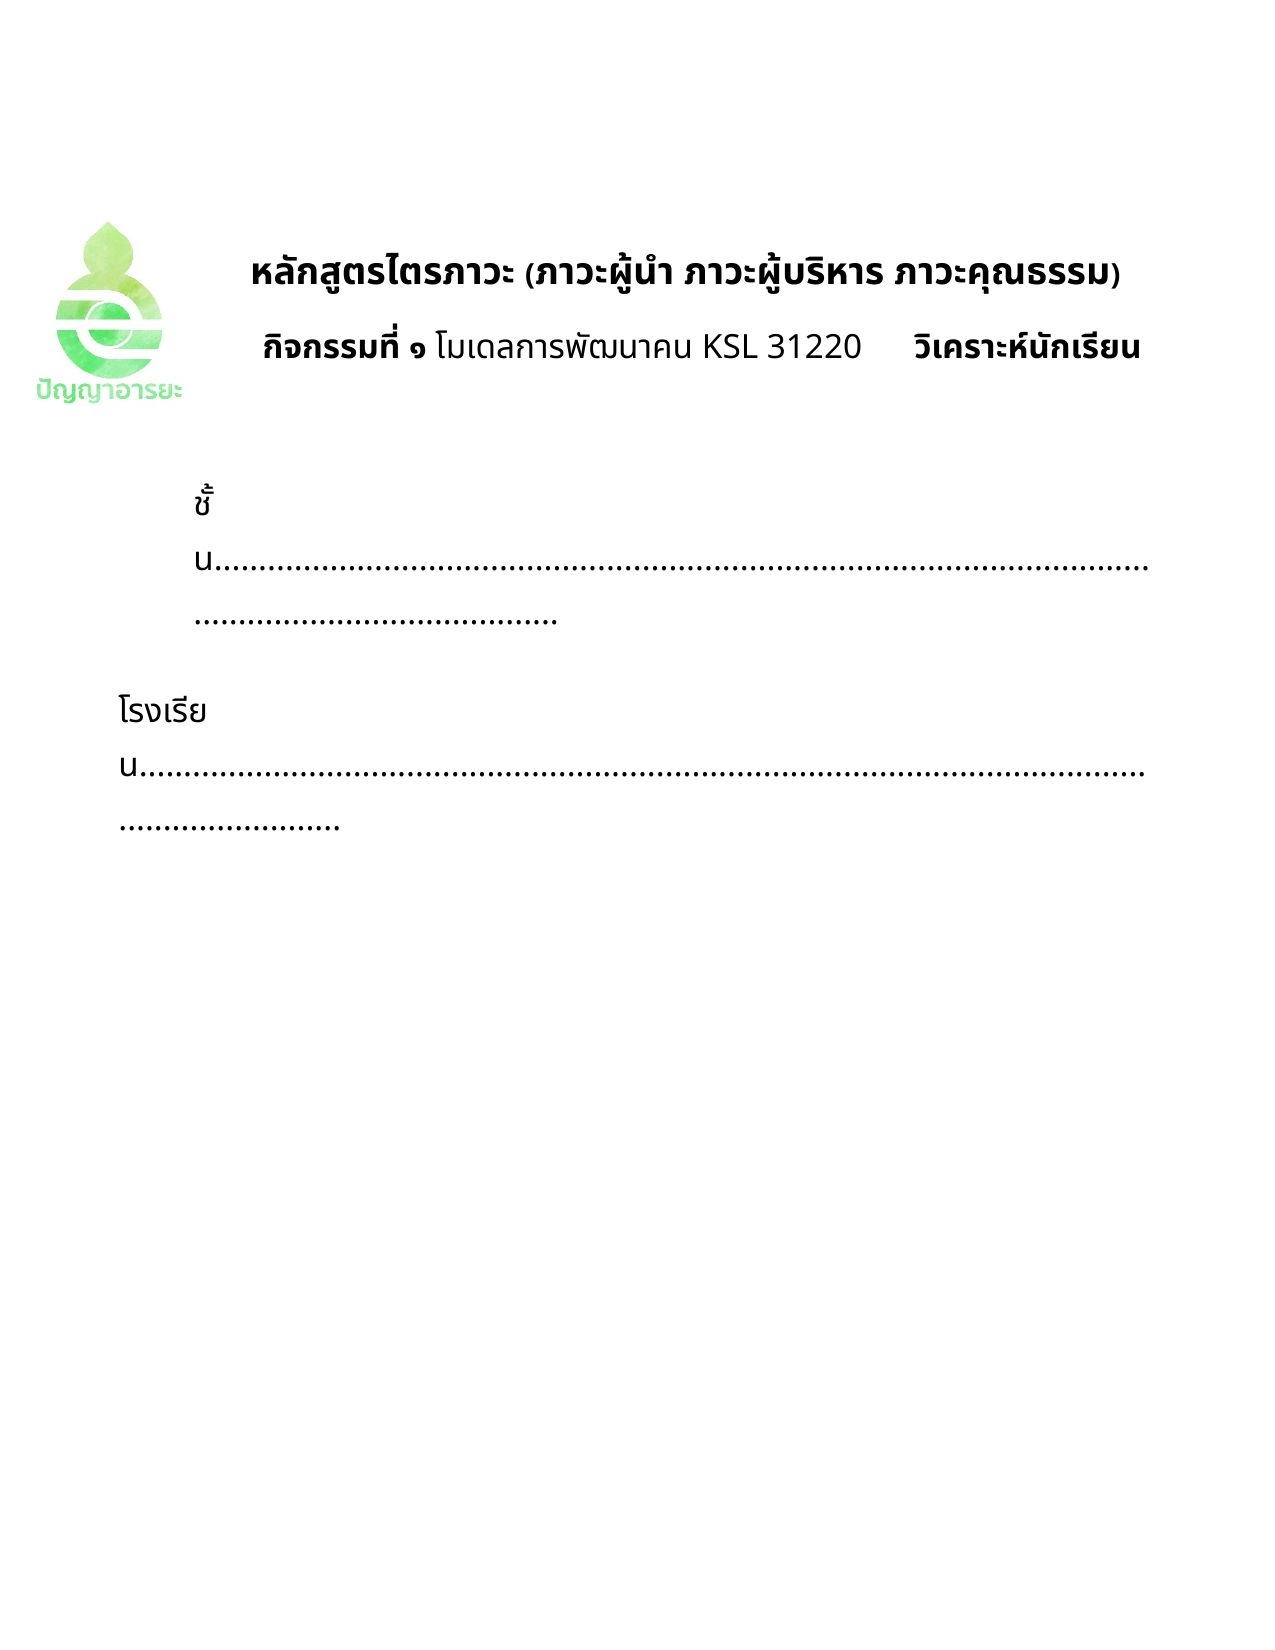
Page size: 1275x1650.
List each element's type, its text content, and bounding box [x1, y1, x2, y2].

text กิจกรรมที่ ๑ โมเดลการพัฒนาคน KSL 31220 วิเคราะห์นักเรียนทั้งห้อง [220, 323, 1157, 428]
text โรงเรียน.......................................................................................................................................... [118, 654, 1157, 841]
text หลักสูตรไตรภาวะ (ภาวะผู้นำ ภาวะผู้บริหาร ภาวะคุณธรรม) [220, 245, 1157, 302]
picture [0, 201, 220, 441]
text ชั้น.................................................................................................................................................. [193, 448, 1157, 634]
